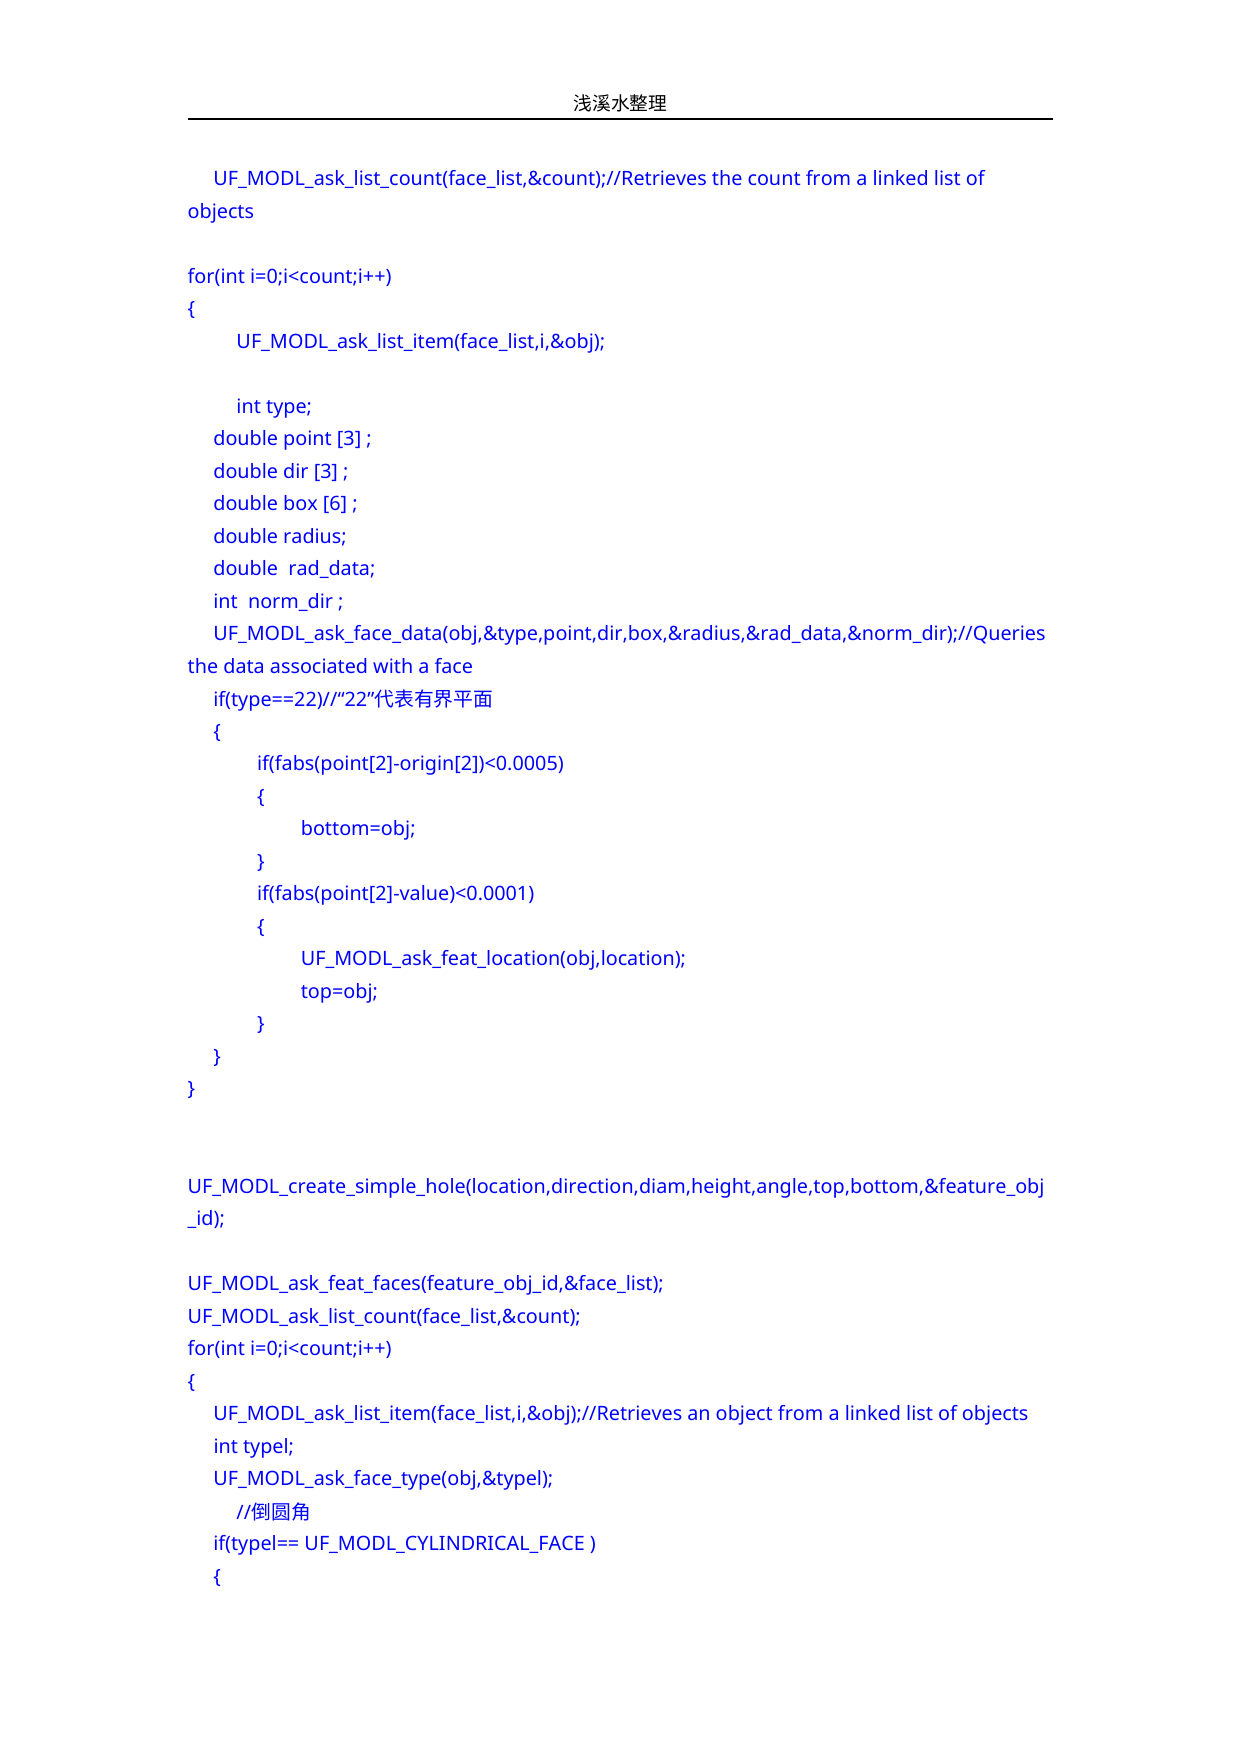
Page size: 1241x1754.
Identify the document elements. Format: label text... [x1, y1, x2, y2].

text { [187, 1559, 1053, 1592]
text UF_MODL_ask_list_item(face_list,i,&obj);//Retrieves an object from a linked list of objects [187, 1397, 1053, 1429]
text UF_MODL_ask_face_type(obj,&typel); [187, 1462, 1053, 1494]
text } [187, 1072, 1053, 1104]
text top=obj; [187, 974, 1053, 1007]
text UF_MODL_ask_feat_location(obj,location); [187, 942, 1053, 974]
text double rad_data; [187, 552, 1053, 584]
text { [187, 779, 1053, 812]
text double radius; [187, 519, 1053, 552]
text } [187, 1007, 1053, 1039]
text } [187, 1039, 1053, 1072]
text if(fabs(point[2]-value)<0.0001) [187, 877, 1053, 909]
text double point [3] ; [187, 422, 1053, 454]
text { [187, 1364, 1053, 1397]
text UF_MODL_ask_face_data(obj,&type,point,dir,box,&radius,&rad_data,&norm_dir);//Queries the data associated with a face [187, 617, 1053, 682]
text double box [6] ; [187, 487, 1053, 519]
text UF_MODL_ask_feat_faces(feature_obj_id,&face_list); [187, 1267, 1053, 1299]
text int typel; [187, 1429, 1053, 1462]
text double dir [3] ; [187, 454, 1053, 487]
text for(int i=0;i<count;i++) [187, 1332, 1053, 1364]
text { [187, 292, 1053, 324]
text int type; [187, 389, 1053, 422]
text if(type==22)//“22”代表有界平面 [187, 682, 1053, 714]
text for(int i=0;i<count;i++) [187, 259, 1053, 292]
text } [187, 844, 1053, 877]
text { [187, 909, 1053, 942]
text UF_MODL_ask_list_count(face_list,&count); [187, 1299, 1053, 1332]
text UF_MODL_ask_list_item(face_list,i,&obj); [187, 324, 1053, 357]
text UF_MODL_create_simple_hole(location,direction,diam,height,angle,top,bottom,&feature_obj_id); [187, 1169, 1053, 1234]
text if(fabs(point[2]-origin[2])<0.0005) [187, 747, 1053, 779]
text //倒圆角 [187, 1494, 1053, 1527]
text if(typel== UF_MODL_CYLINDRICAL_FACE ) [187, 1527, 1053, 1559]
text { [187, 714, 1053, 747]
text UF_MODL_ask_list_count(face_list,&count);//Retrieves the count from a linked list of objects [187, 162, 1053, 227]
text int norm_dir ; [187, 584, 1053, 617]
text bottom=obj; [187, 812, 1053, 844]
